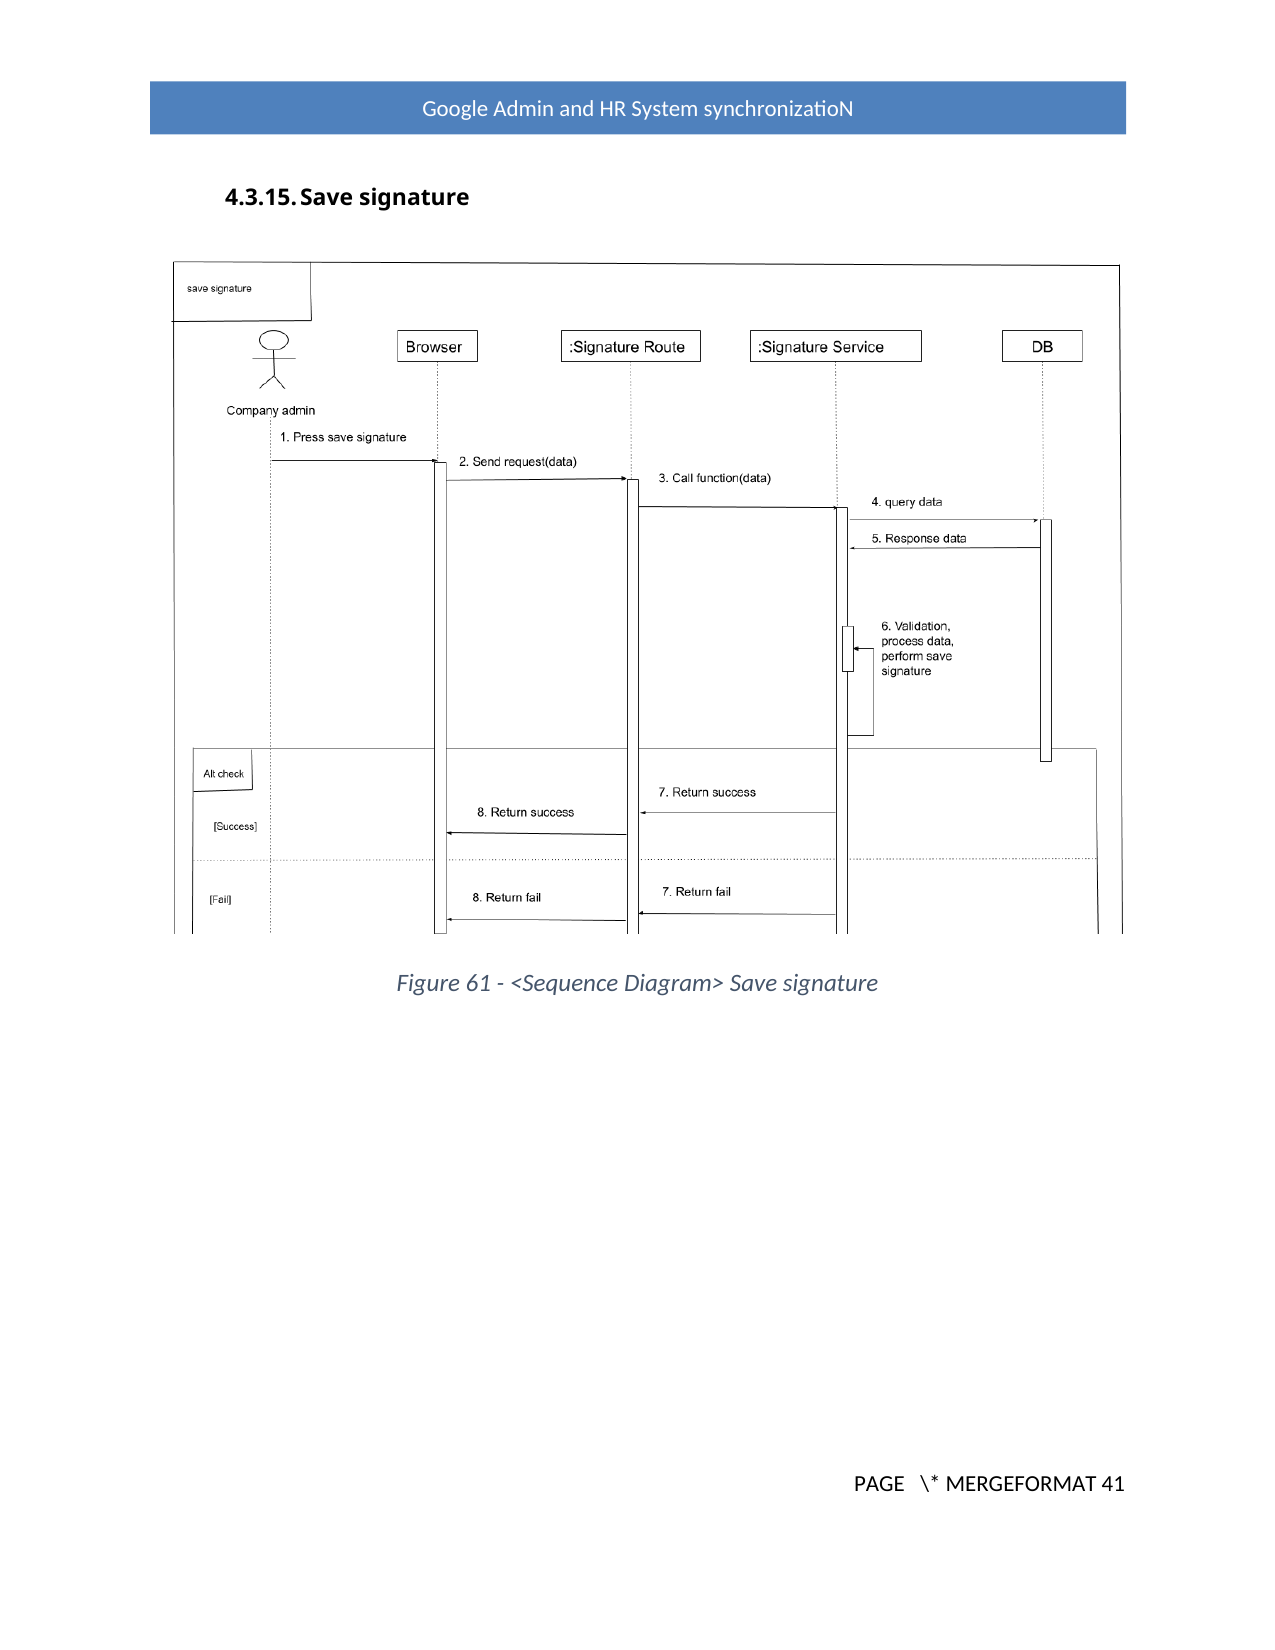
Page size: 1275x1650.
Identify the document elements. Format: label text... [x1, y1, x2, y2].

subtitle Save signature [225, 181, 1125, 212]
text Figure 61 - <Sequence Diagram> Save signature [150, 967, 1125, 997]
picture [150, 237, 1125, 934]
